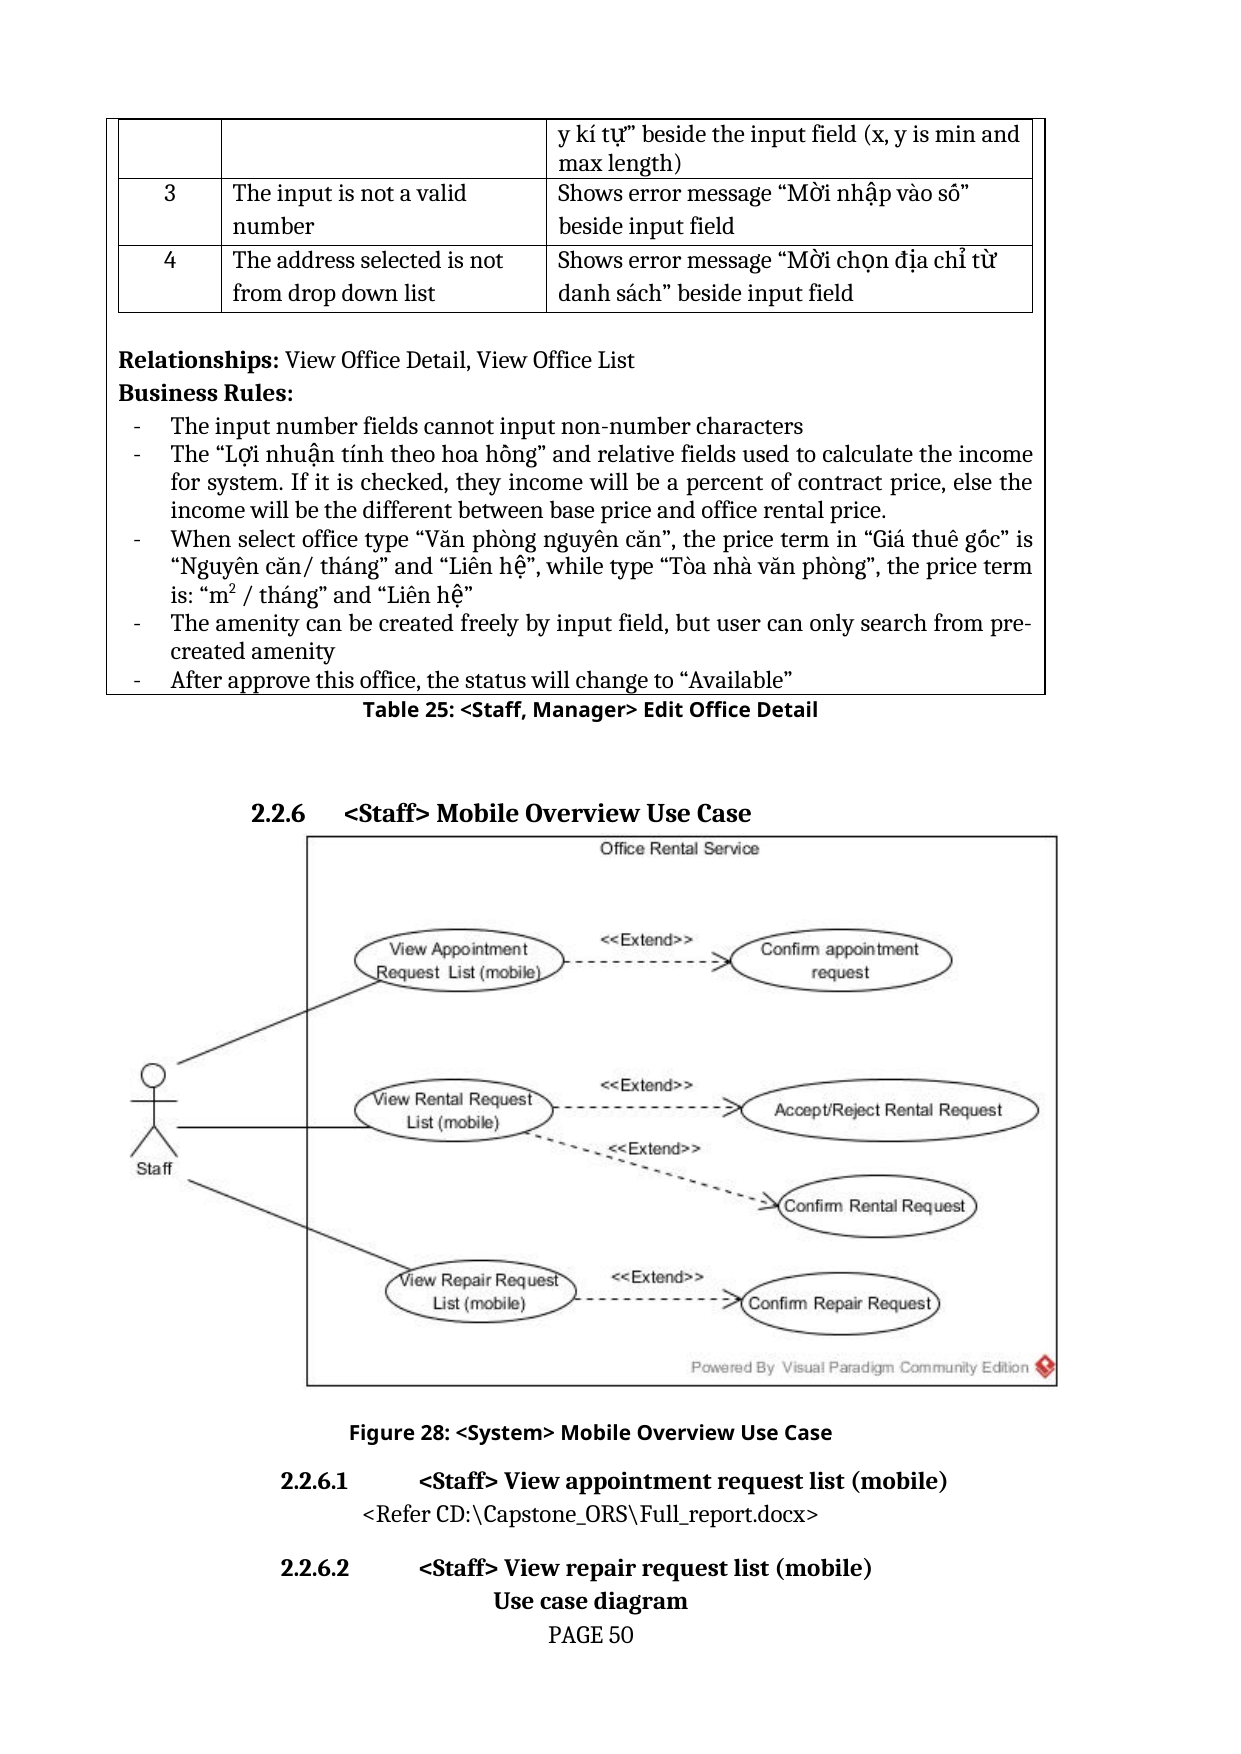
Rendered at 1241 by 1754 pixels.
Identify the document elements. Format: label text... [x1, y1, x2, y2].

subtitle <Staff> View appointment request list (mobile) [281, 1467, 1063, 1496]
subtitle <Staff> View repair request list (mobile) [281, 1554, 1063, 1583]
text <Refer CD:\Capstone_ORS\Full_report.docx> [118, 1500, 1063, 1529]
text Use case diagram [118, 1587, 1063, 1616]
subtitle <Staff> Mobile Overview Use Case [251, 798, 1063, 829]
text Figure : <System> Mobile Overview Use Case [118, 1418, 1063, 1446]
text Table : <Staff, Manager> Edit Office Detail [118, 695, 1063, 723]
picture [118, 833, 1064, 1393]
